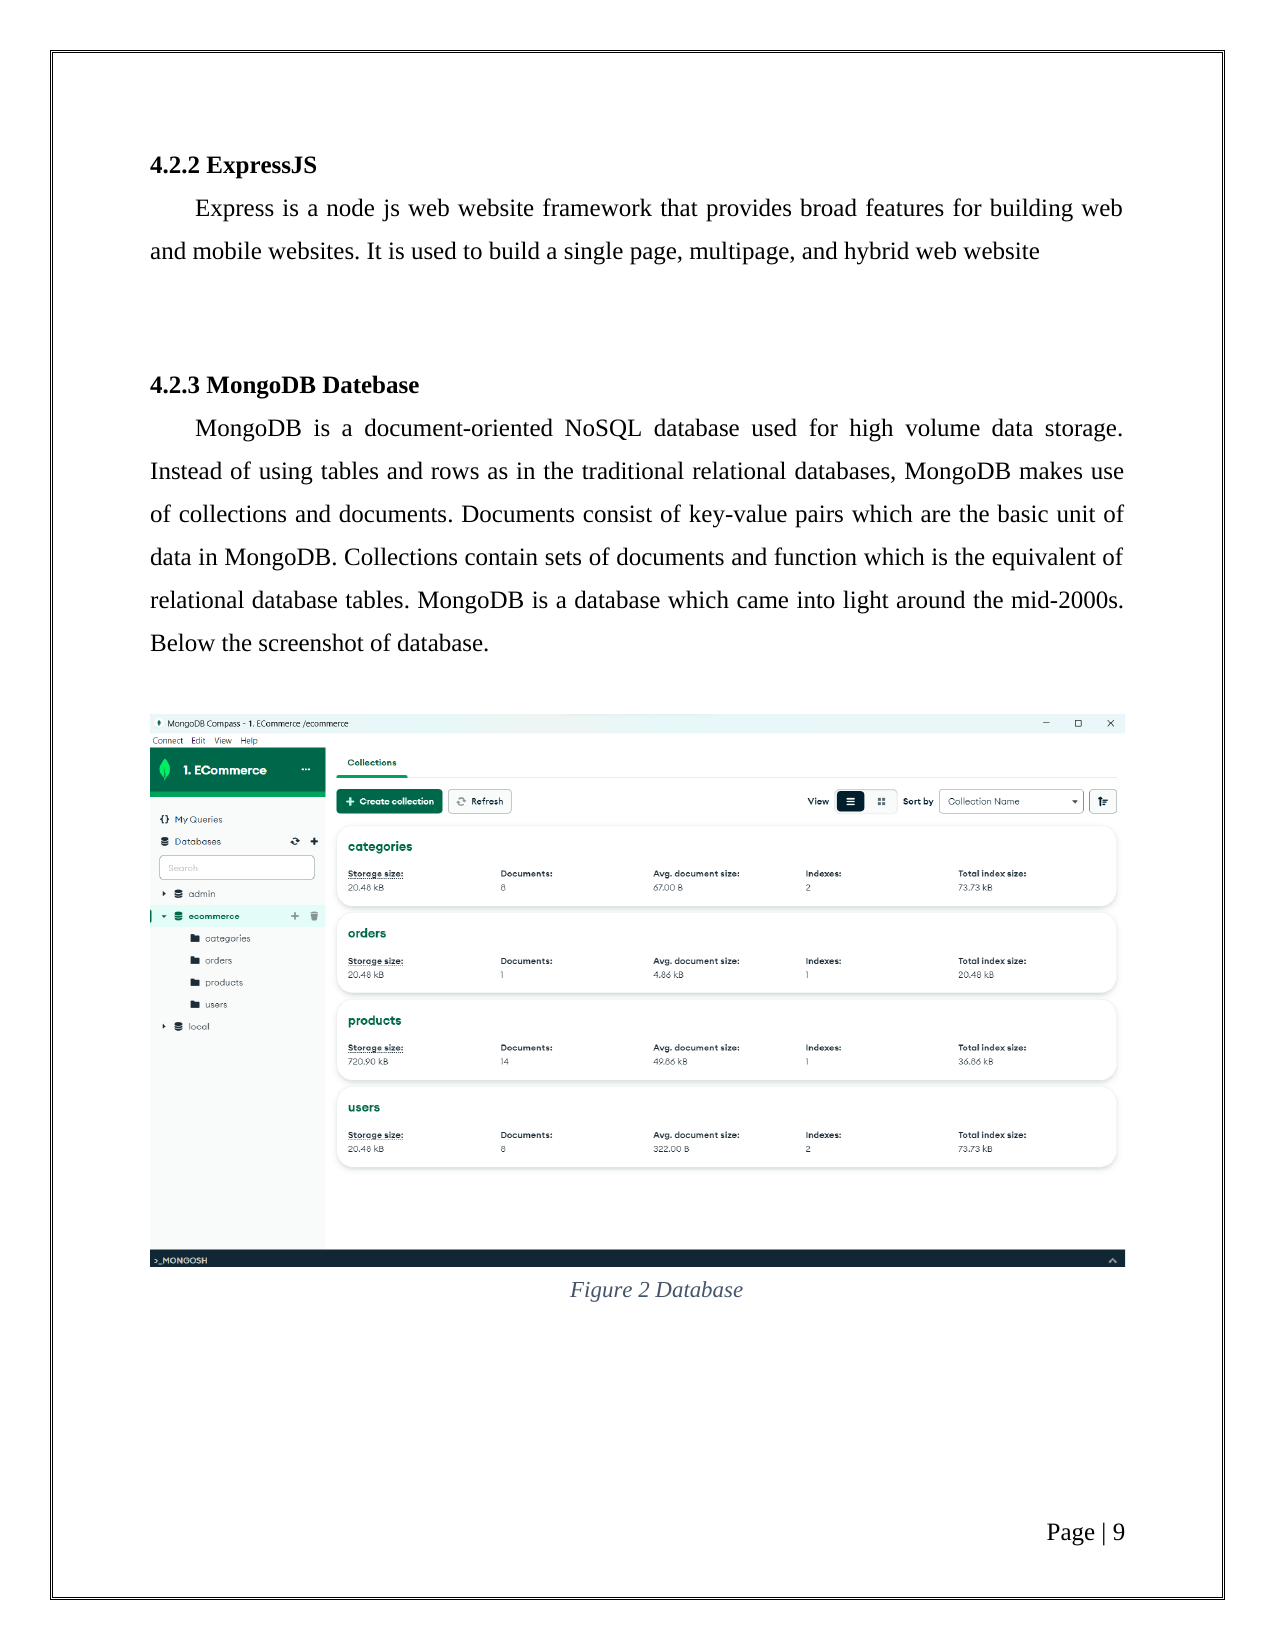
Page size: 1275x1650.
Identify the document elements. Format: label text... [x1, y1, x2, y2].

text MongoDB is a document-oriented NoSQL database used for high volume data storage. Instead of using tables and rows as in the traditional relational databases, MongoDB makes use of collections and documents. Documents consist of key-value pairs which are the basic unit of data in MongoDB. Collections contain sets of documents and function which is the equivalent of relational database tables. MongoDB is a database which came into light around the mid-2000s. Below the screenshot of database. [150, 413, 1125, 657]
picture [150, 714, 1125, 1267]
subtitle 4.2.2 ExpressJS [150, 150, 1125, 179]
subtitle 4.2.3 MongoDB Datebase [150, 370, 1125, 398]
text Express is a node js web website framework that provides broad features for building web and mobile websites. It is used to build a single page, multipage, and hybrid web website [150, 193, 1125, 265]
